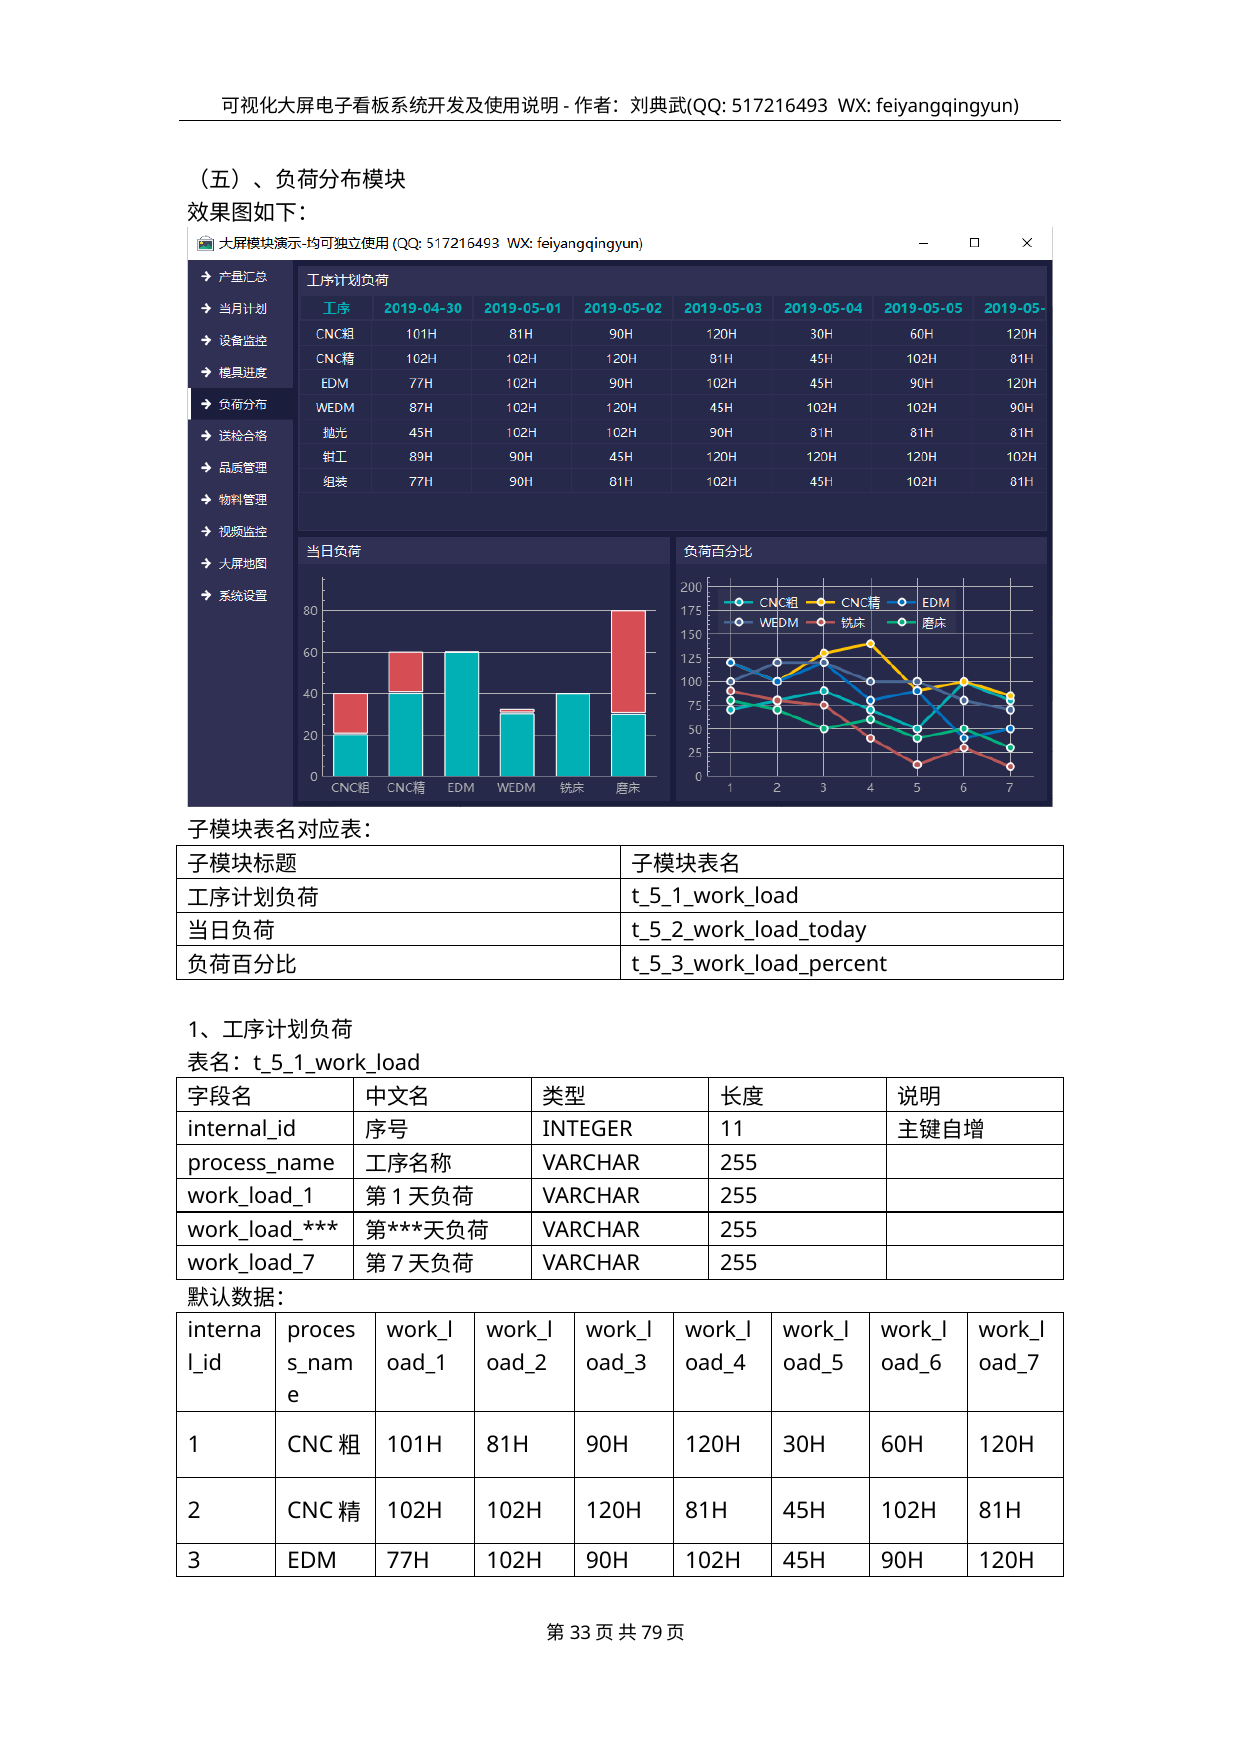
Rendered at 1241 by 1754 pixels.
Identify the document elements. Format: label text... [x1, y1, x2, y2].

table_cell 当日负荷 [177, 913, 620, 945]
picture [187, 227, 1053, 807]
table_cell 2 [177, 1478, 275, 1543]
table_cell 第***天负荷 [354, 1213, 531, 1245]
table_header internal_id [177, 1313, 275, 1411]
table_cell 81H [475, 1412, 574, 1477]
table_cell 102H [376, 1478, 474, 1543]
table_header 长度 [709, 1078, 886, 1111]
table_cell t_5_3_work_load_percent [621, 946, 1063, 979]
text 默认数据： [187, 1280, 1053, 1312]
table_cell 1 [177, 1412, 275, 1477]
table_cell 90H [575, 1412, 673, 1477]
text 表名：t_5_1_work_load [187, 1045, 1053, 1077]
table_cell process_name [177, 1145, 353, 1178]
table_cell [887, 1179, 1063, 1211]
table_cell 序号 [354, 1112, 531, 1144]
table_cell 负荷百分比 [177, 946, 620, 979]
table_header 类型 [532, 1078, 708, 1111]
table_cell work_load_7 [177, 1246, 353, 1278]
table_cell [887, 1213, 1063, 1245]
table_cell 255 [709, 1213, 886, 1245]
text 子模块表名对应表： [187, 812, 1053, 844]
table_cell 255 [709, 1246, 886, 1278]
text 1、工序计划负荷 [187, 1012, 1053, 1045]
table_cell 90H [575, 1544, 673, 1576]
table_cell 102H [674, 1544, 771, 1576]
table_header work_load_4 [674, 1313, 771, 1411]
table_header 子模块表名 [621, 846, 1063, 878]
table_cell 255 [709, 1145, 886, 1178]
table_cell 工序名称 [354, 1145, 531, 1178]
text 效果图如下： [187, 194, 1053, 227]
table_cell 工序计划负荷 [177, 879, 620, 912]
table_header work_load_6 [870, 1313, 967, 1411]
table_cell VARCHAR [532, 1213, 708, 1245]
table_cell 30H [772, 1412, 869, 1477]
table_cell 255 [709, 1179, 886, 1211]
table_header 说明 [887, 1078, 1063, 1111]
table_cell 101H [376, 1412, 474, 1477]
table_cell 主键自增 [887, 1112, 1063, 1144]
table_cell [887, 1145, 1063, 1178]
table_cell 第7天负荷 [354, 1246, 531, 1278]
table_cell 11 [709, 1112, 886, 1144]
table_cell CNC精 [276, 1478, 375, 1543]
table_cell t_5_2_work_load_today [621, 913, 1063, 945]
table_header work_load_2 [475, 1313, 574, 1411]
table_cell internal_id [177, 1112, 353, 1144]
table_header work_load_7 [968, 1313, 1063, 1411]
table_cell 81H [968, 1478, 1063, 1543]
table_cell 120H [968, 1544, 1063, 1576]
table_cell 第1天负荷 [354, 1179, 531, 1211]
table_cell 81H [674, 1478, 771, 1543]
table_header work_load_3 [575, 1313, 673, 1411]
table_cell 102H [475, 1478, 574, 1543]
table_cell 60H [870, 1412, 967, 1477]
table_header 中文名 [354, 1078, 531, 1111]
table_cell INTEGER [532, 1112, 708, 1144]
table_header 子模块标题 [177, 846, 620, 878]
table_cell work_load_*** [177, 1213, 353, 1245]
table_header work_load_1 [376, 1313, 474, 1411]
table_cell 45H [772, 1478, 869, 1543]
table_cell 120H [968, 1412, 1063, 1477]
table_cell 120H [674, 1412, 771, 1477]
table_cell CNC粗 [276, 1412, 375, 1477]
table_cell 77H [376, 1544, 474, 1576]
table_cell VARCHAR [532, 1145, 708, 1178]
table_cell 102H [475, 1544, 574, 1576]
table_cell [887, 1246, 1063, 1278]
text （五）、负荷分布模块 [187, 162, 1053, 194]
table_cell 120H [575, 1478, 673, 1543]
table_header work_load_5 [772, 1313, 869, 1411]
table_cell work_load_1 [177, 1179, 353, 1211]
table_cell 3 [177, 1544, 275, 1576]
table_header process_name [276, 1313, 375, 1411]
table_cell VARCHAR [532, 1179, 708, 1211]
table_cell 102H [870, 1478, 967, 1543]
table_header 字段名 [177, 1078, 353, 1111]
table_cell 90H [870, 1544, 967, 1576]
table_cell VARCHAR [532, 1246, 708, 1278]
table_cell t_5_1_work_load [621, 879, 1063, 912]
table_cell EDM [276, 1544, 375, 1576]
table_cell 45H [772, 1544, 869, 1576]
